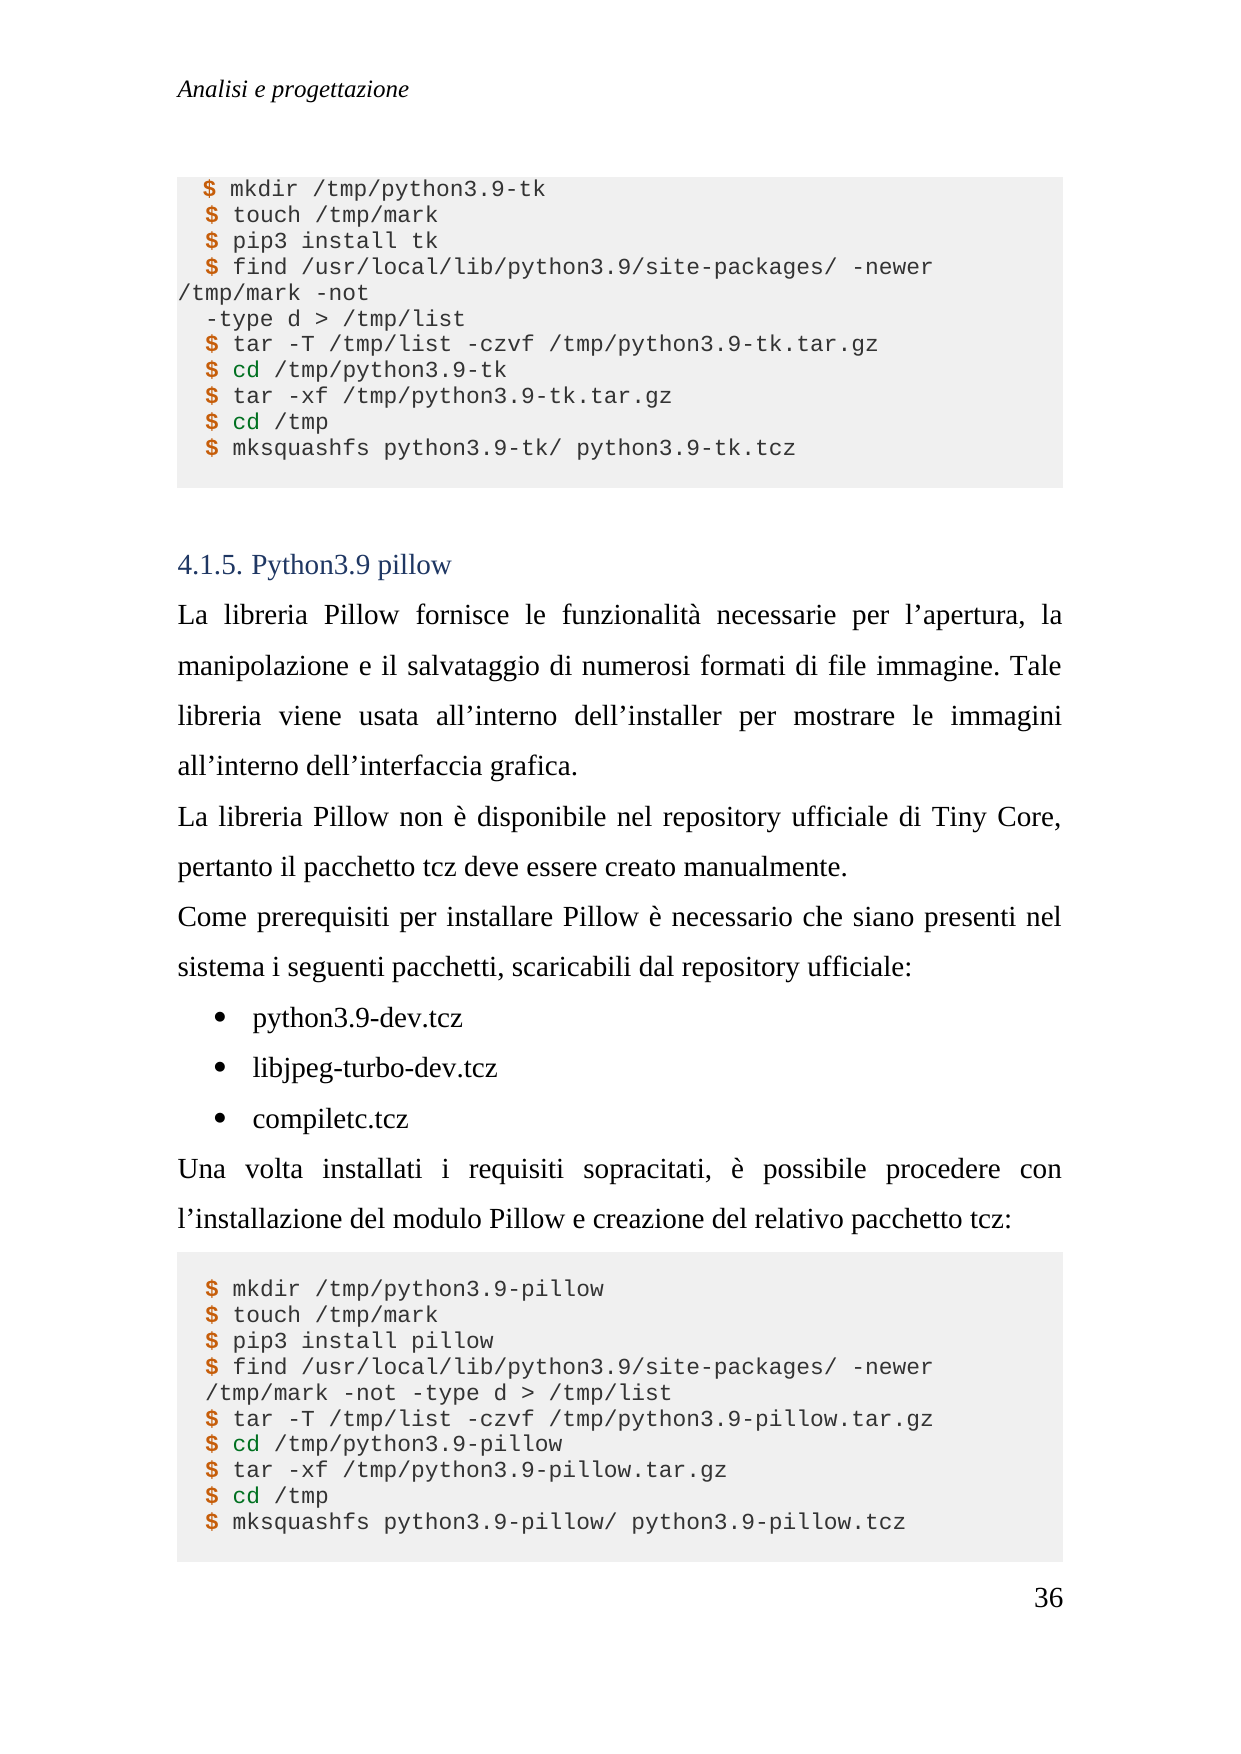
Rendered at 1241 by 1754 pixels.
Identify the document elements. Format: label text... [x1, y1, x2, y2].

text $ pip3 install tk [177, 229, 1063, 255]
text /tmp/mark -not -type d > /tmp/list [177, 1381, 1063, 1407]
list python3.9-dev.tcz [215, 1000, 1063, 1033]
text $ touch /tmp/mark [177, 1303, 1063, 1329]
text $ tar -T /tmp/list -czvf /tmp/python3.9-pillow.tar.gz [177, 1407, 1063, 1433]
text $ cd /tmp/python3.9-pillow [177, 1433, 1063, 1459]
text $ tar -xf /tmp/python3.9-tk.tar.gz [177, 385, 1063, 411]
text -type d > /tmp/list [177, 307, 1063, 333]
text $ cd /tmp/python3.9-tk [177, 359, 1063, 385]
text La libreria Pillow fornisce le funzionalità necessarie per l’apertura, la manipolazione e il salvataggio di numerosi formati di file immagine. Tale libreria viene usata all’interno dell’installer per mostrare le immagini all’interno dell’interfaccia grafica. [177, 597, 1063, 782]
text $ cd /tmp [177, 411, 1063, 437]
text $ pip3 install pillow [177, 1329, 1063, 1355]
text $ mksquashfs python3.9-tk/ python3.9-tk.tcz [177, 437, 1063, 462]
text Come prerequisiti per installare Pillow è necessario che siano presenti nel sistema i seguenti pacchetti, scaricabili dal repository ufficiale: [177, 899, 1063, 983]
list libjpeg-turbo-dev.tcz [215, 1050, 1063, 1084]
text $ cd /tmp [177, 1485, 1063, 1511]
text $ mkdir /tmp/python3.9-pillow [177, 1277, 1063, 1303]
text La libreria Pillow non è disponibile nel repository ufficiale di Tiny Core, pertanto il pacchetto tcz deve essere creato manualmente. [177, 799, 1063, 882]
text Una volta installati i requisiti sopracitati, è possibile procedere con l’installazione del modulo Pillow e creazione del relativo pacchetto tcz: [177, 1151, 1063, 1235]
text $ tar -xf /tmp/python3.9-pillow.tar.gz [177, 1459, 1063, 1485]
list compiletc.tcz [215, 1101, 1063, 1134]
text $ mkdir /tmp/python3.9-tk [177, 177, 1063, 203]
text $ find /usr/local/lib/python3.9/site-packages/ -newer [177, 1355, 1063, 1381]
subtitle Python3.9 pillow [177, 547, 1063, 581]
text $ mksquashfs python3.9-pillow/ python3.9-pillow.tcz [177, 1511, 1063, 1537]
text $ tar -T /tmp/list -czvf /tmp/python3.9-tk.tar.gz [177, 333, 1063, 359]
text $ find /usr/local/lib/python3.9/site-packages/ -newer /tmp/mark -not [177, 255, 1063, 307]
text $ touch /tmp/mark [177, 203, 1063, 229]
